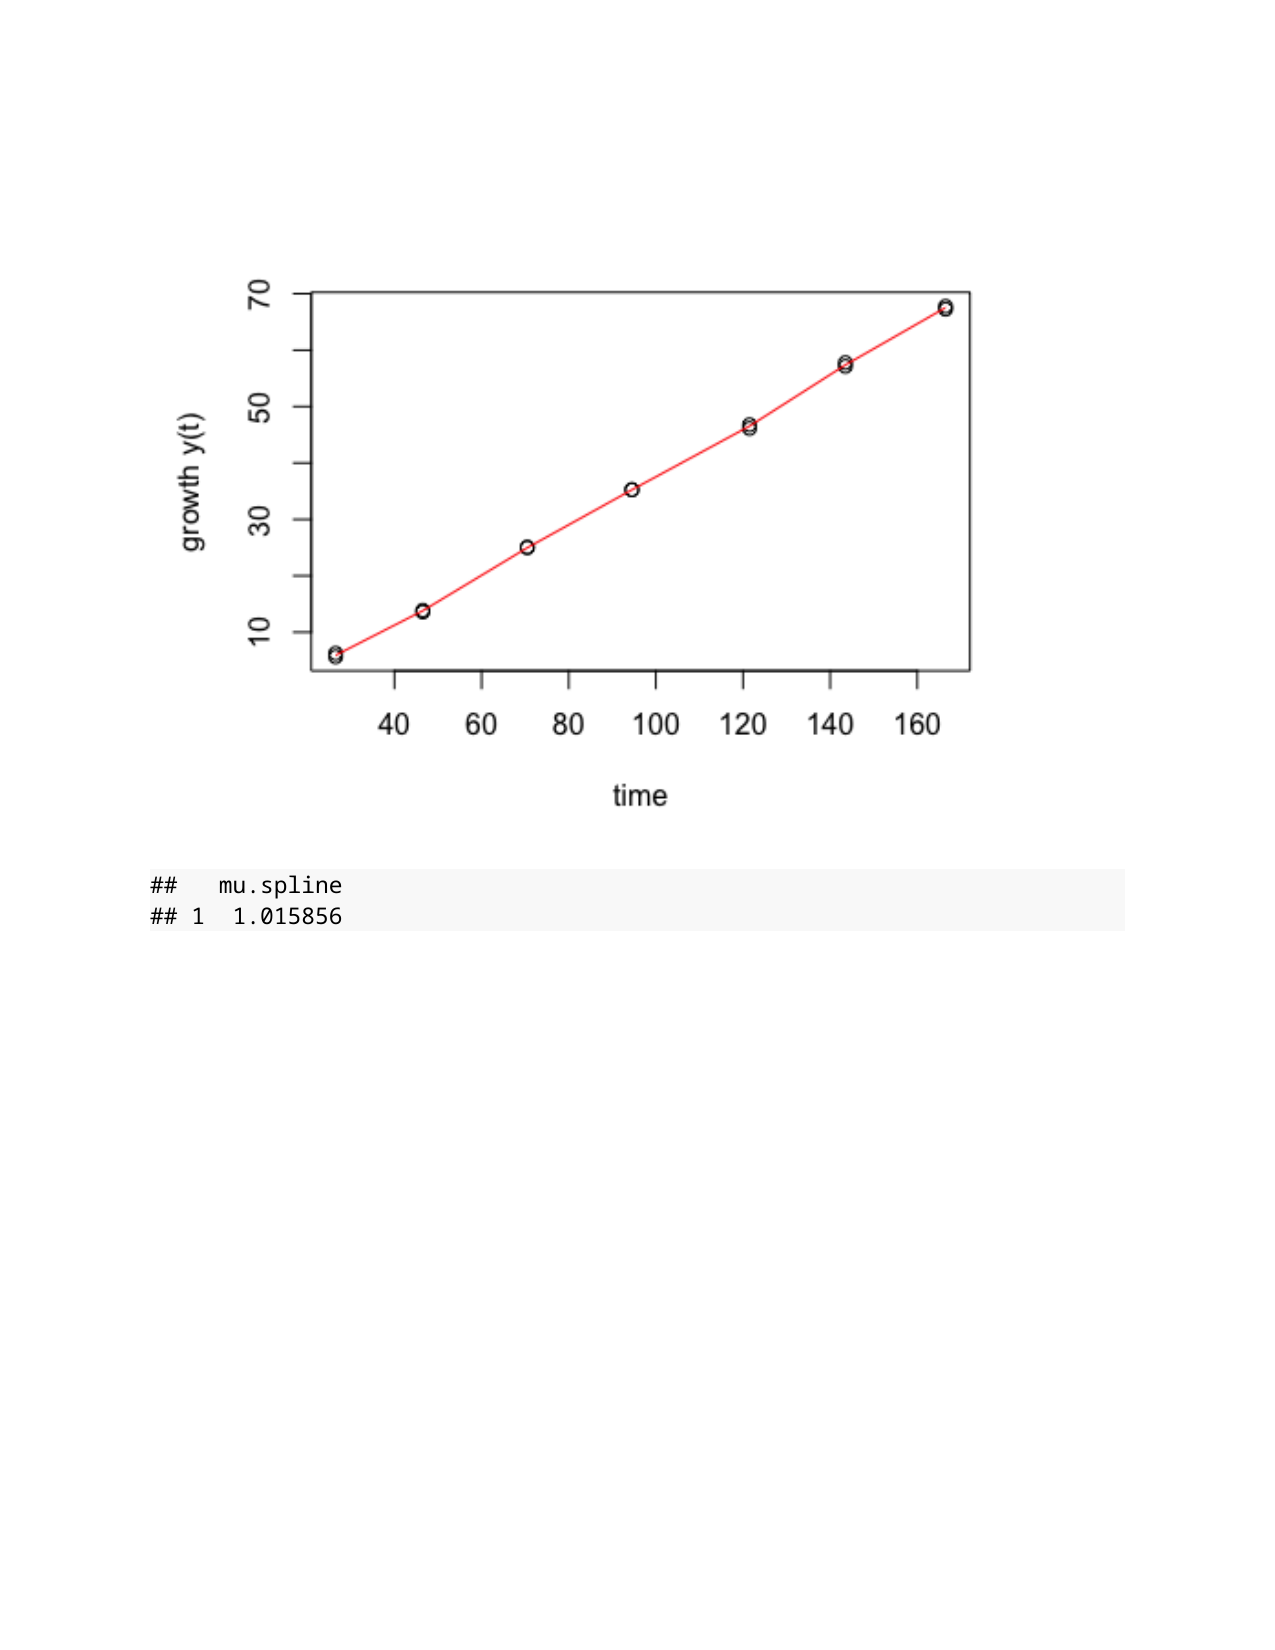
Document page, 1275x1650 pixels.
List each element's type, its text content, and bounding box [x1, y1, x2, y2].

picture [168, 150, 1044, 850]
text ## mu.spline ## 1 1.015856 [150, 869, 1125, 931]
